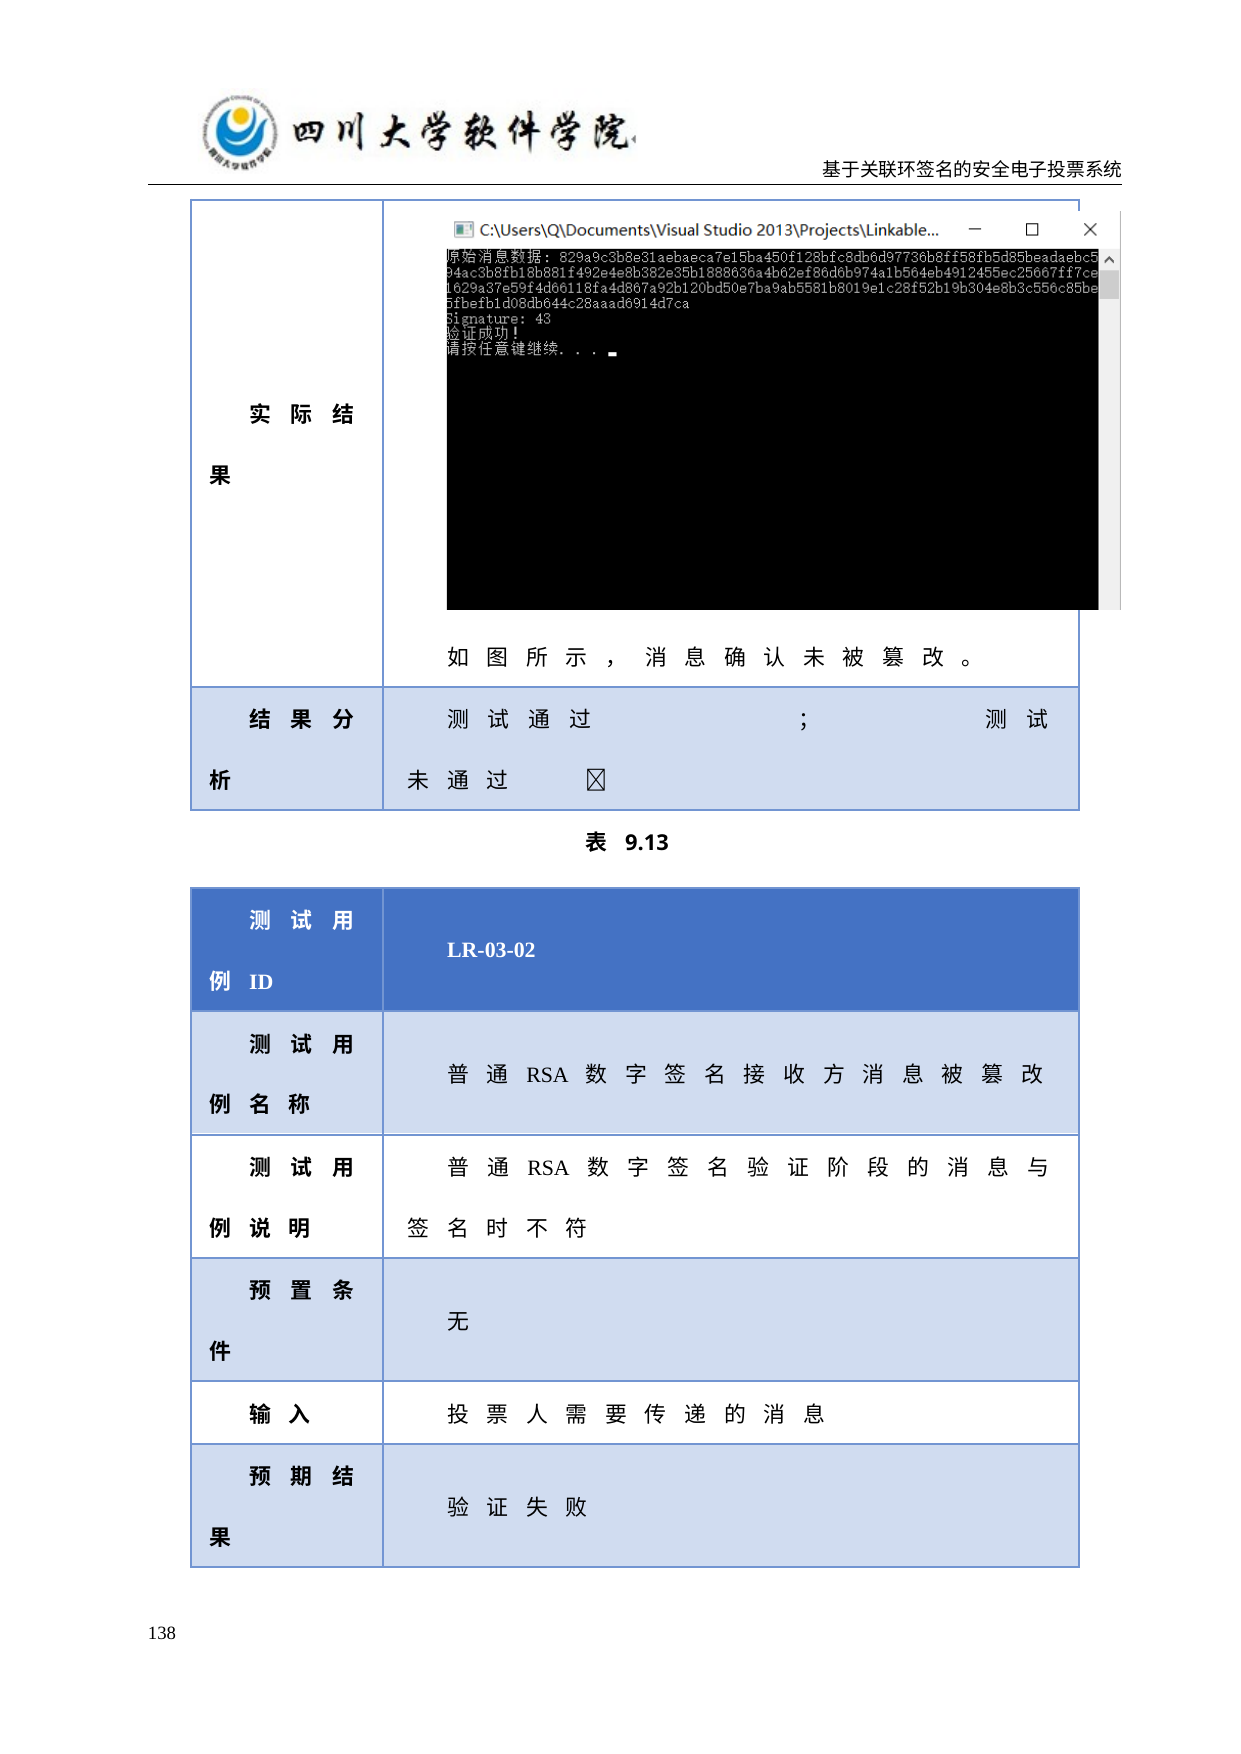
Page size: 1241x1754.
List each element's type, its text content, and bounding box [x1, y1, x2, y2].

table_cell 投票人需要传递的消息 [384, 1382, 1078, 1443]
table_header 测试用例ID [192, 889, 382, 1010]
table_cell 如图所示，消息确认未被篡改。 [384, 201, 1078, 686]
table_cell 结果分析 [192, 688, 382, 809]
table_cell 测试用例名称 [192, 1012, 382, 1133]
table_cell 实际结果 [192, 201, 382, 686]
table_cell 普通RSA数字签名验证阶段的消息与签名时不符 [384, 1136, 1078, 1257]
text 表9.13 [150, 811, 1120, 872]
table_header LR-03-02 [384, 889, 1078, 1010]
table_cell 输入 [192, 1382, 382, 1443]
table_cell 预置条件 [192, 1259, 382, 1380]
table_cell 无 [384, 1259, 1078, 1380]
table_cell 测试用例说明 [192, 1136, 382, 1257]
table_cell 普通RSA数字签名接收方消息被篡改 [384, 1012, 1078, 1133]
table_cell 预期结果 [192, 1445, 382, 1566]
picture [197, 88, 639, 177]
picture [446, 211, 1121, 610]
table_cell 测试通过 ； 测试未通过 [384, 688, 1078, 809]
table_cell 验证失败 [384, 1445, 1078, 1566]
